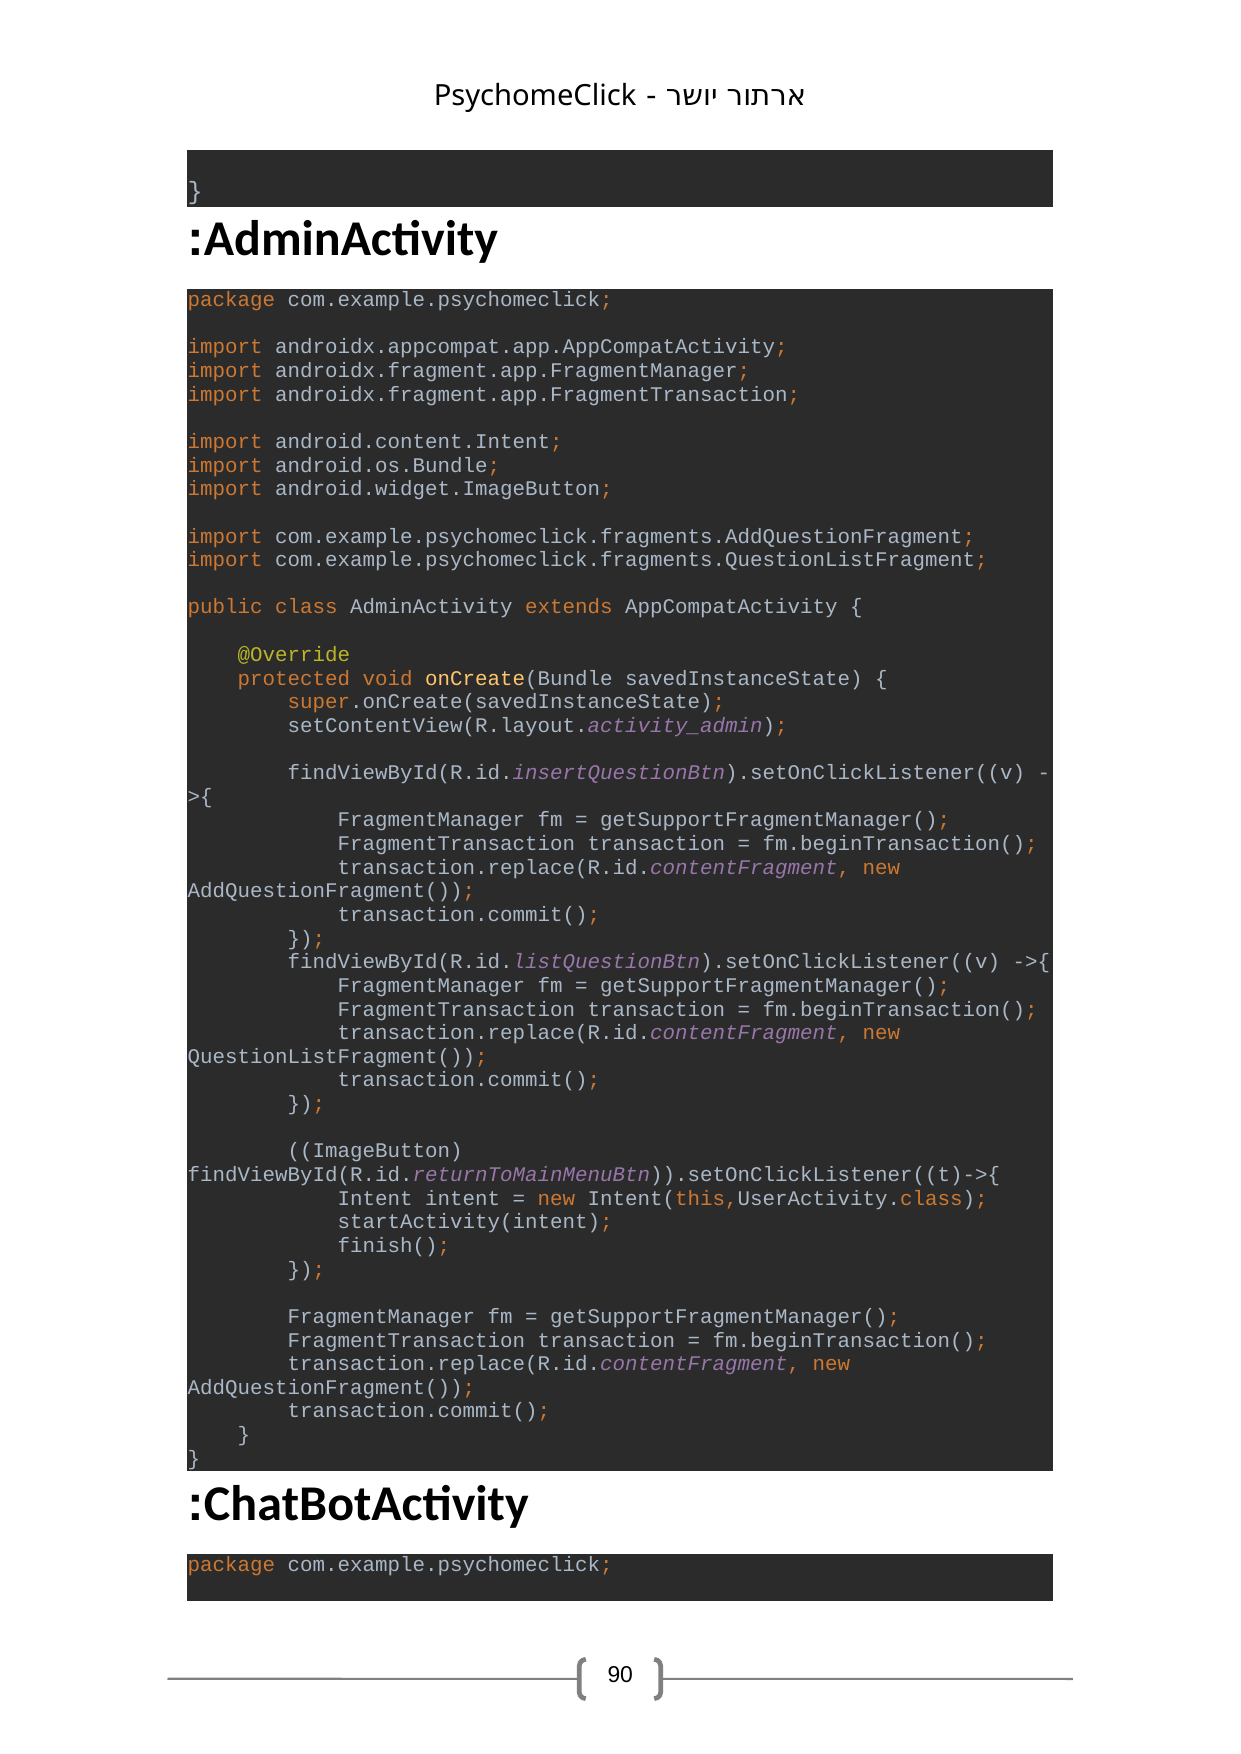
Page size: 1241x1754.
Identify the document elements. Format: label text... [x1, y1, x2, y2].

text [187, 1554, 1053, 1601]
text AdminActivity: [187, 207, 1053, 268]
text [187, 150, 1053, 207]
text package com.example.psychomeclick; import androidx.appcompat.app.AppCompatActivity; import androidx.fragment.app.FragmentManager; import androidx.fragment.app.FragmentTransaction; import android.content.Intent; import android.os.Bundle; import android.widget.ImageButton; import com.example.psychomeclick.fragments.AddQuestionFragment; import com.example.psychomeclick.fragments.QuestionListFragment; public class AdminActivity extends AppCompatActivity { @Override protected void onCreate(Bundle savedInstanceState) { super.onCreate(savedInstanceState); setContentView(R.layout.activity_admin); findViewById(R.id.insertQuestionBtn).setOnClickListener((v) ->{ FragmentManager fm = getSupportFragmentManager(); FragmentTransaction transaction = fm.beginTransaction(); transaction.replace(R.id.contentFragment, new AddQuestionFragment()); transaction.commit(); }); findViewById(R.id.listQuestionBtn).setOnClickListener((v) ->{ FragmentManager fm = getSupportFragmentManager(); FragmentTransaction transaction = fm.beginTransaction(); transaction.replace(R.id.contentFragment, new QuestionListFragment()); transaction.commit(); }); ((ImageButton) findViewById(R.id.returnToMainMenuBtn)).setOnClickListener((t)->{ Intent intent = new Intent(this,UserActivity.class); startActivity(intent); finish(); }); FragmentManager fm = getSupportFragmentManager(); FragmentTransaction transaction = fm.beginTransaction(); transaction.replace(R.id.contentFragment, new AddQuestionFragment()); transaction.commit(); } } [187, 289, 1053, 1471]
text ChatBotActivity: [187, 1471, 1053, 1532]
